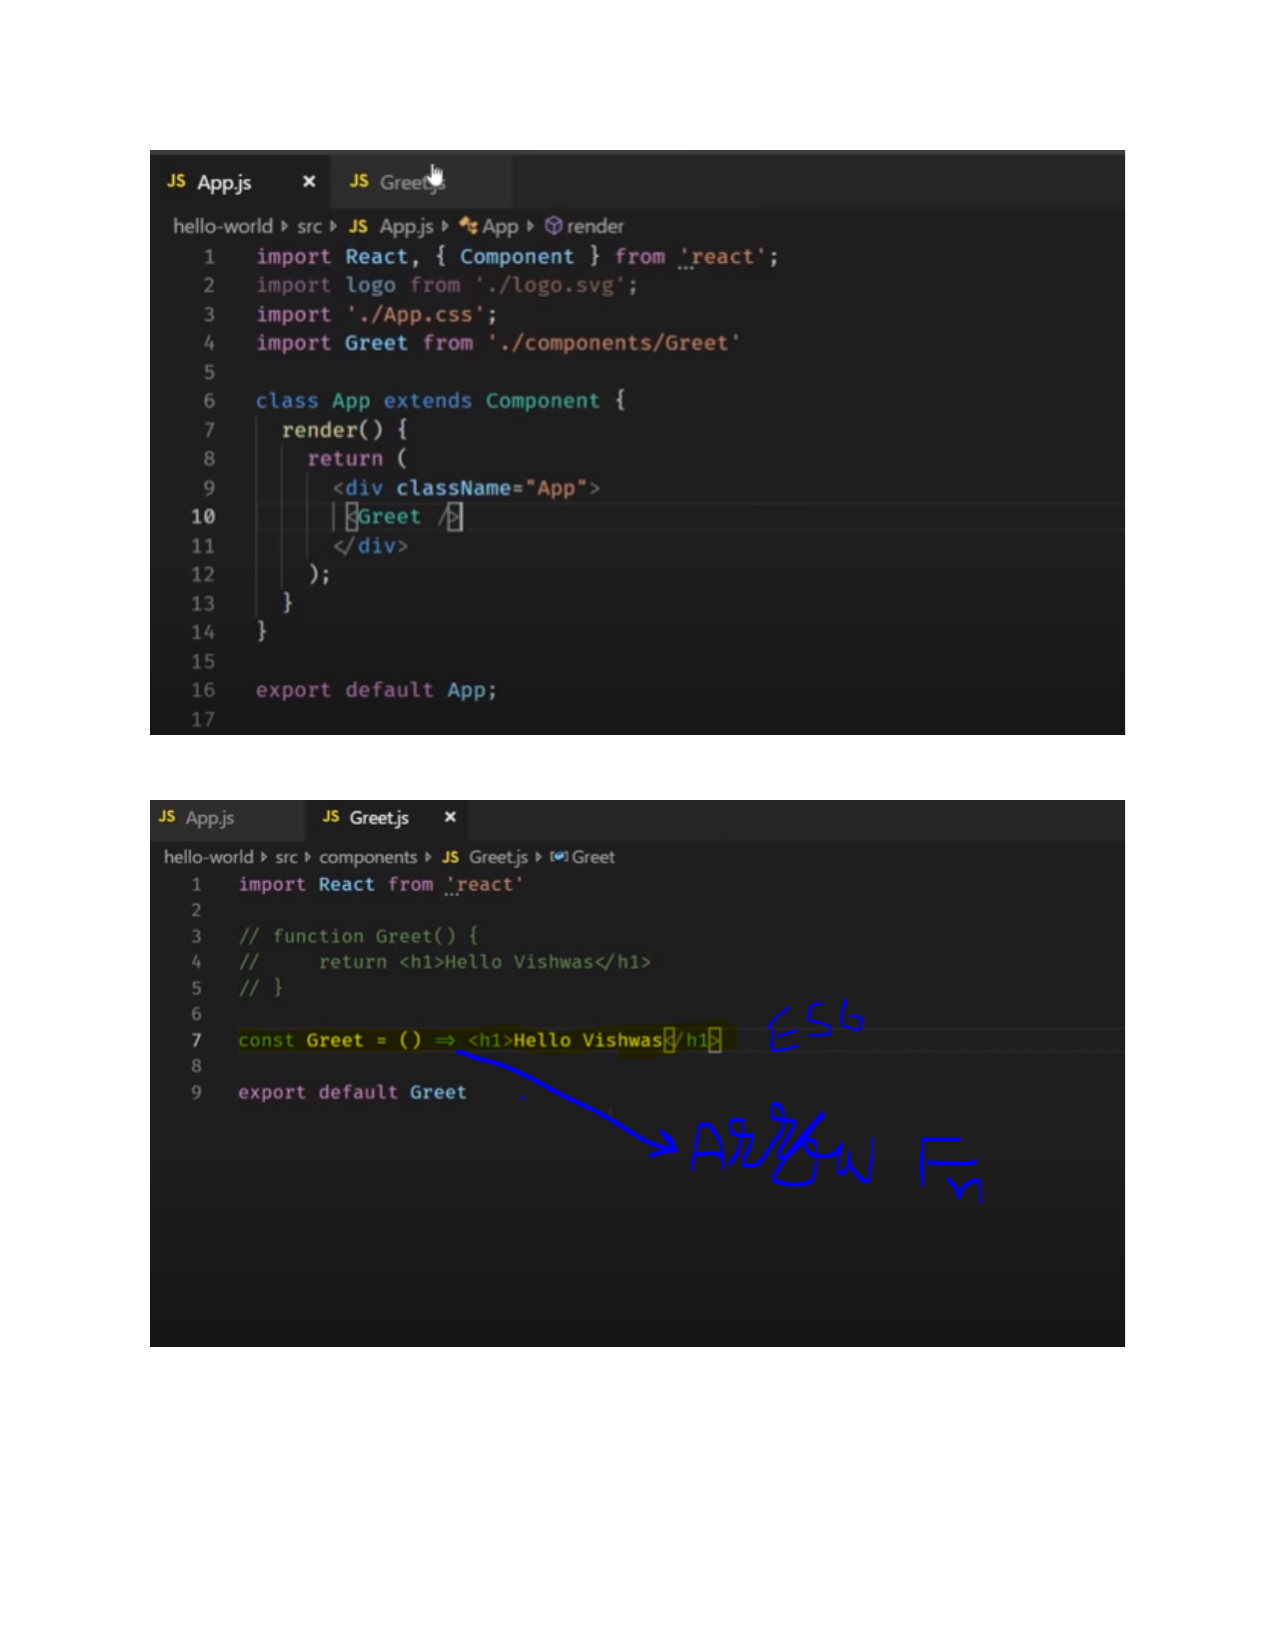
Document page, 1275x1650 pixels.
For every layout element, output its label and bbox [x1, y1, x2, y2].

picture [150, 800, 1125, 1347]
picture [150, 150, 1125, 735]
